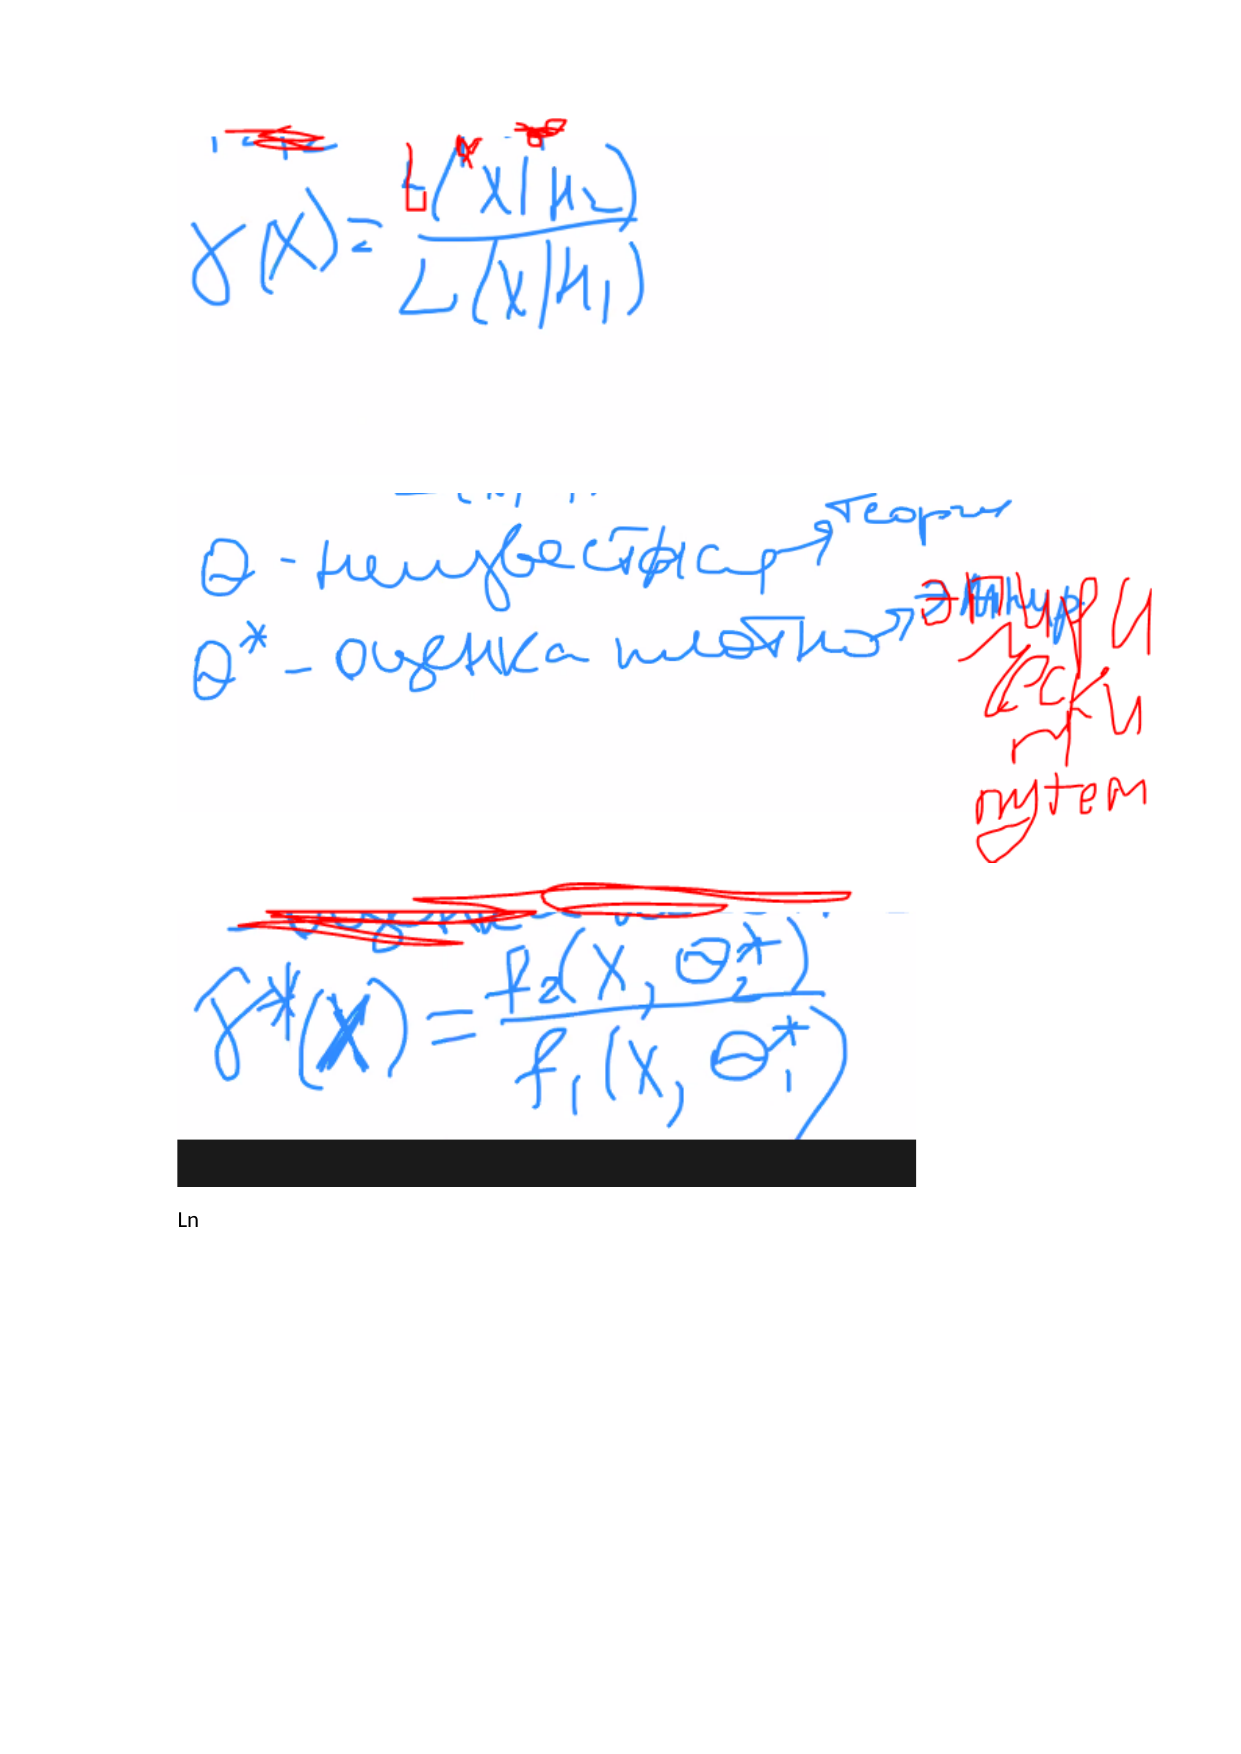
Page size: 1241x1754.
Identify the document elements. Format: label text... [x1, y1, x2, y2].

text Ln [177, 1205, 1152, 1233]
picture [177, 118, 829, 475]
picture [177, 493, 1152, 863]
picture [177, 881, 917, 1187]
